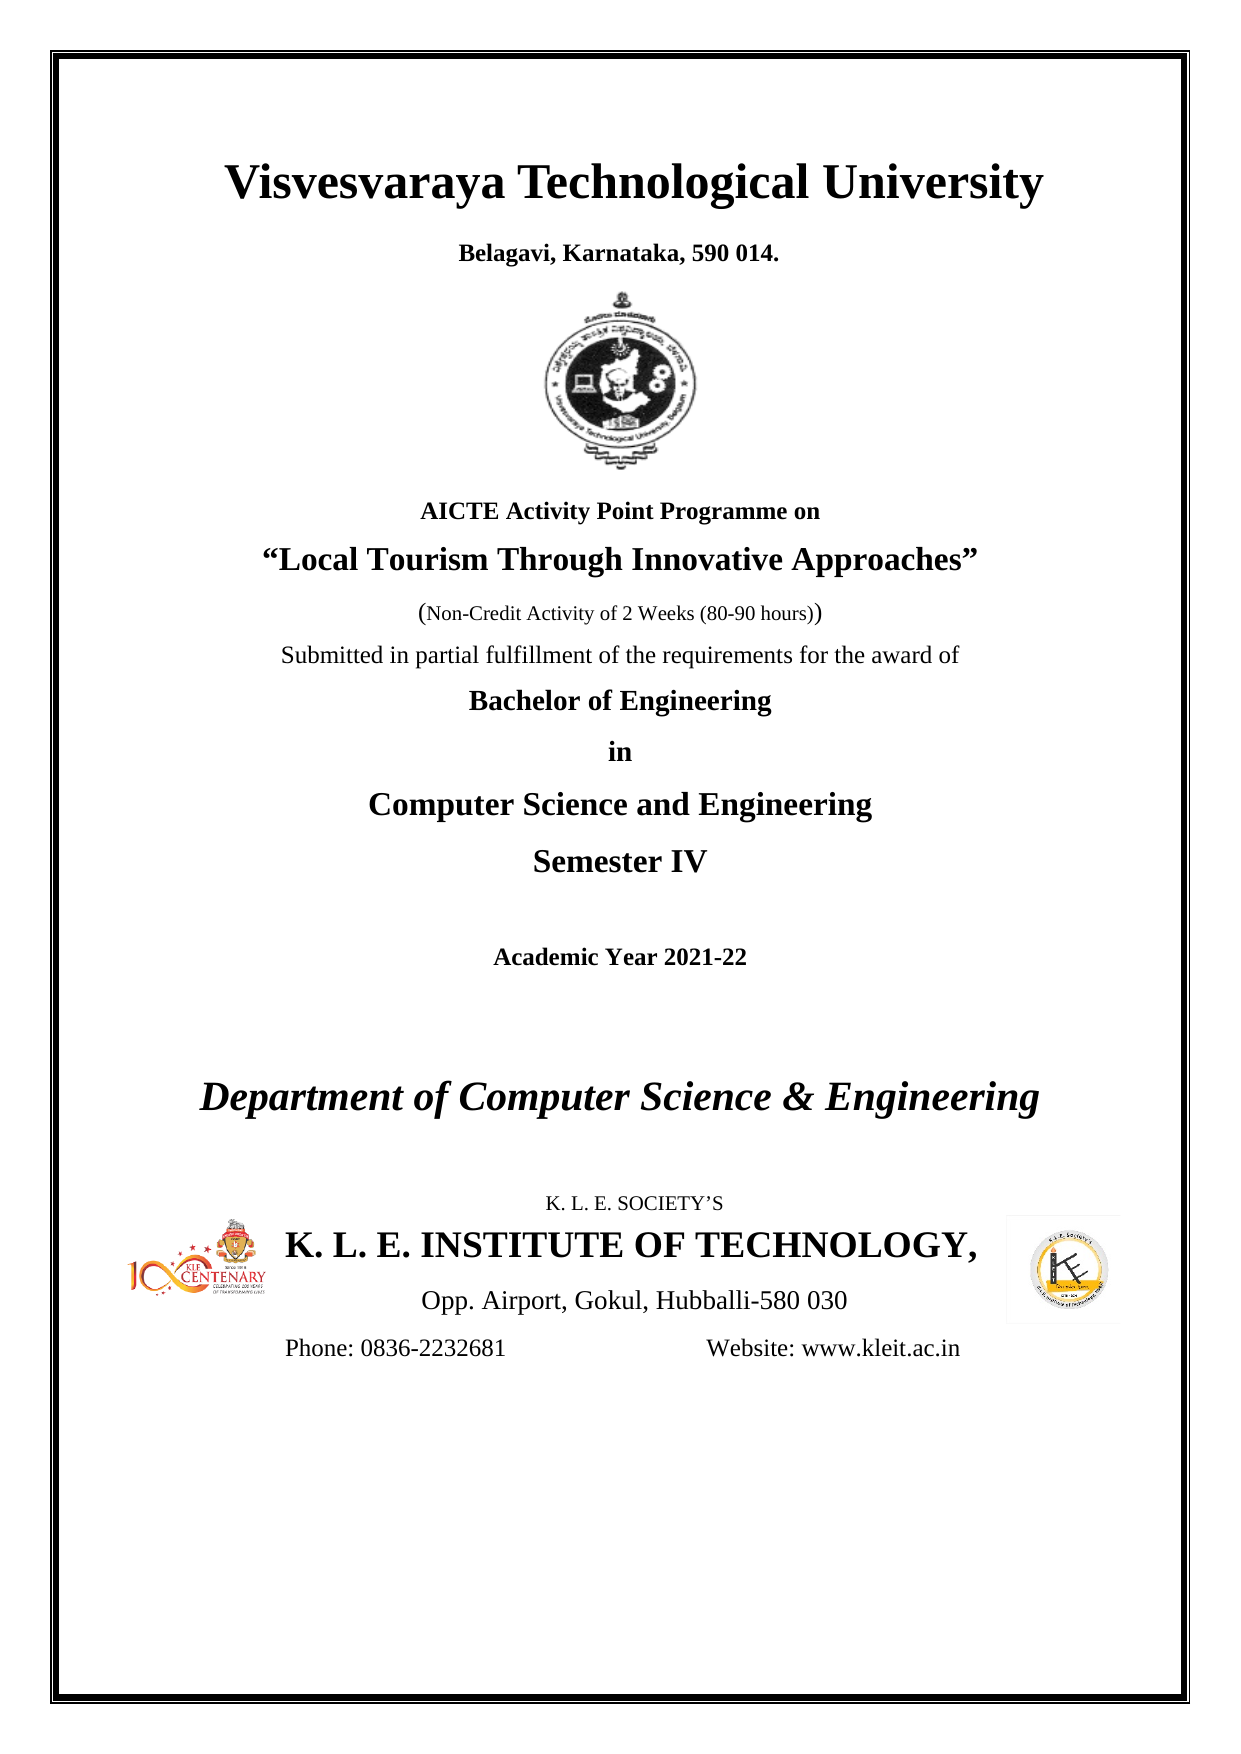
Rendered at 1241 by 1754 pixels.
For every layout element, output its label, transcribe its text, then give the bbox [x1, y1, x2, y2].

table_header [995, 1186, 1120, 1366]
text Computer Science and Engineering [150, 784, 1090, 822]
text (Non-Credit Activity of 2 Weeks (80-90 hours)) [150, 597, 1090, 626]
text Department of Computer Science & Engineering [150, 1071, 1090, 1119]
text Bachelor of Engineering [150, 683, 1090, 717]
picture [127, 1219, 266, 1296]
table_header [120, 1186, 273, 1366]
text Academic Year 2021-22 [150, 942, 1090, 971]
subtitle Belagavi, Karnataka, 590 014. [150, 238, 1087, 267]
text in [150, 734, 1090, 767]
picture [1006, 1215, 1121, 1324]
subtitle AICTE Activity Point Programme on [150, 496, 1090, 525]
text Semester IV [150, 841, 1090, 880]
text “Local Tourism Through Innovative Approaches” [150, 539, 1090, 578]
table_header K. L. E. SOCIETY’S K. L. E. INSTITUTE OF TECHNOLOGY, Opp. Airport, Gokul, Hubballi-580 030 Phone: 0836-2232681 Website: www.kleit.ac.in [274, 1186, 995, 1366]
text Submitted in partial fulfillment of the requirements for the award of [150, 640, 1090, 669]
picture [518, 281, 722, 479]
subtitle Visvesvaraya Technological University [150, 152, 1090, 209]
